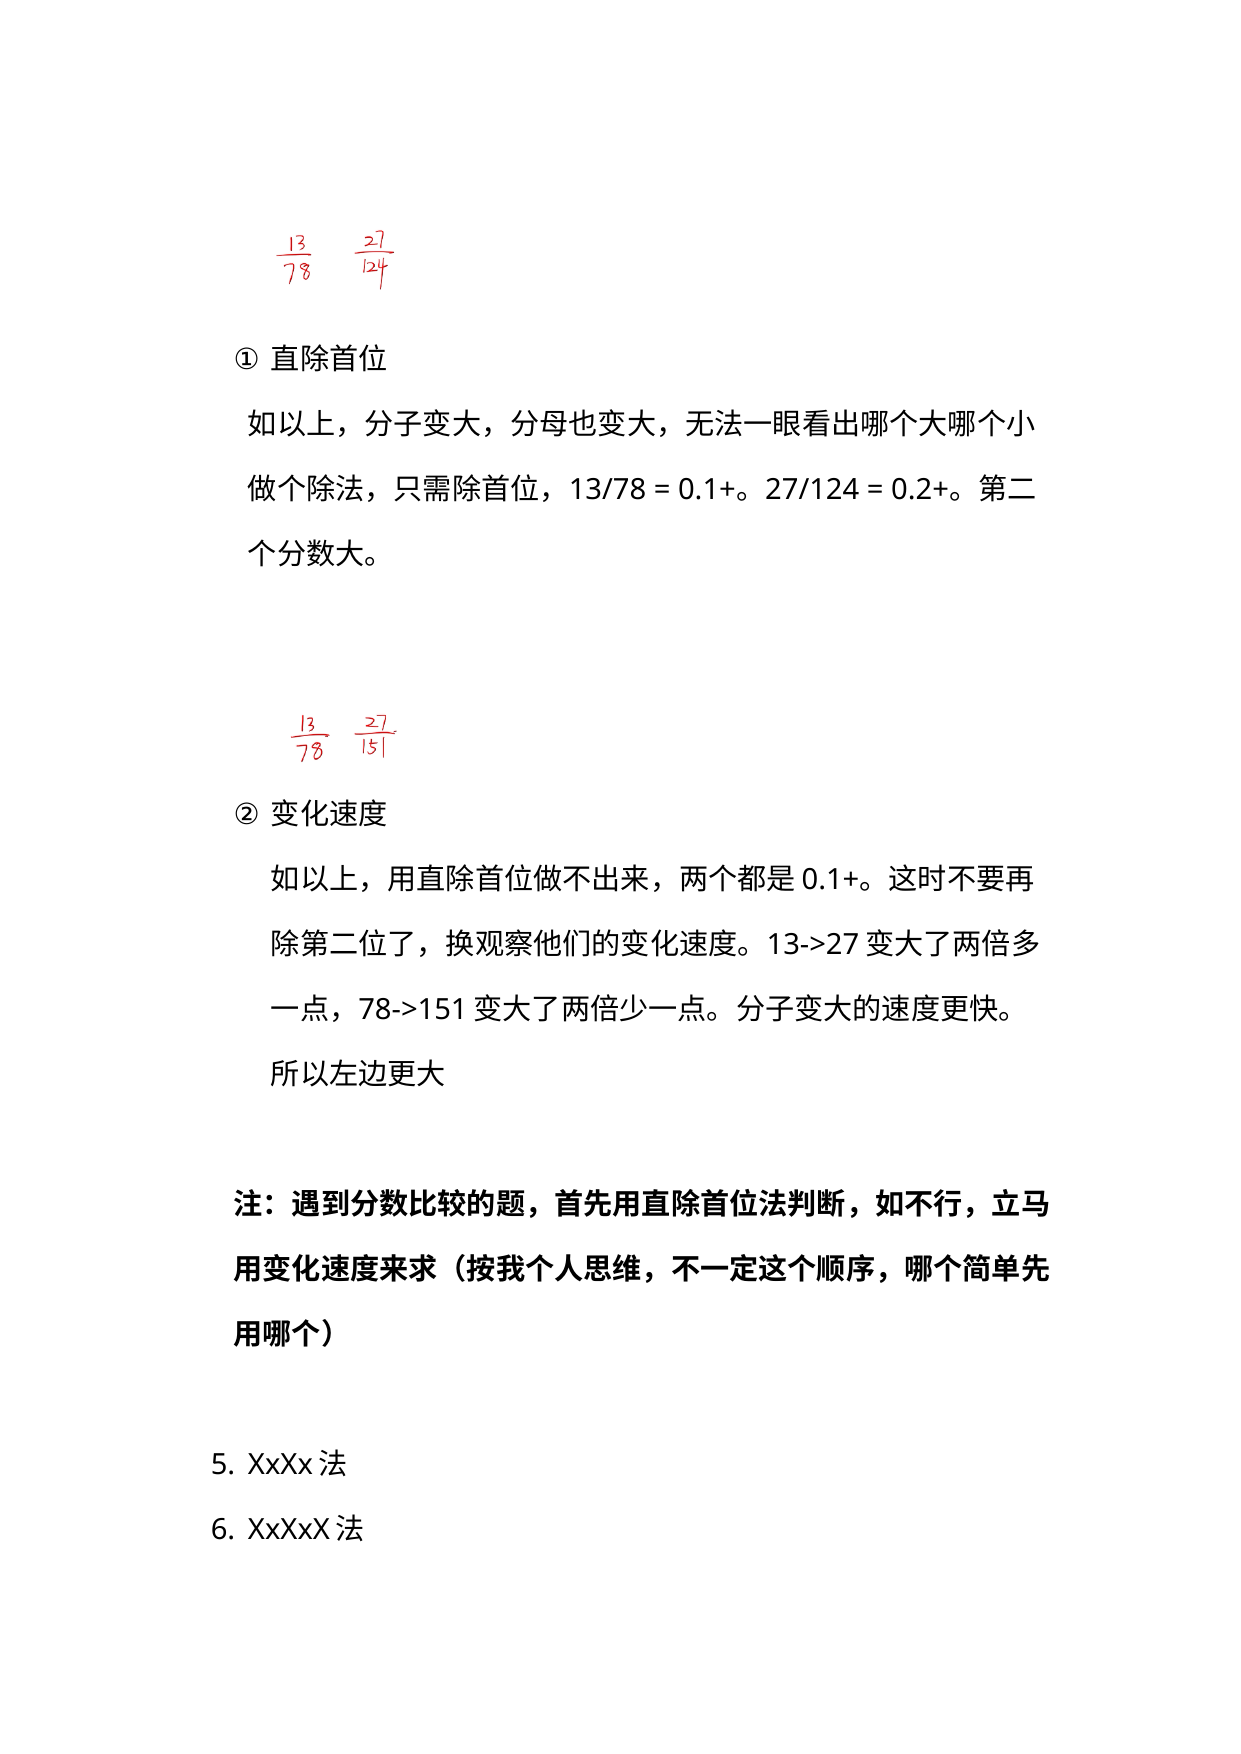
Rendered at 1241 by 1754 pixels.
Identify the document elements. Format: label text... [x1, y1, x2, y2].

list 如以上，用直除首位做不出来，两个都是0.1+。这时不要再除第二位了，换观察他们的变化速度。13->27变大了两倍多一点，78->151变大了两倍少一点。分子变大的速度更快。所以左边更大 [271, 844, 1053, 1104]
list XxXx法 [211, 1429, 1053, 1494]
picture [244, 216, 397, 296]
text 如以上，分子变大，分母也变大，无法一眼看出哪个大哪个小 [248, 389, 1053, 454]
picture [269, 706, 450, 767]
list 变化速度 [233, 649, 1053, 844]
list XxXxX法 [211, 1494, 1053, 1559]
list 注：遇到分数比较的题，首先用直除首位法判断，如不行，立马用变化速度来求（按我个人思维，不一定这个顺序，哪个简单先用哪个） [233, 1169, 1053, 1364]
list 直除首位 [233, 162, 1053, 389]
text 做个除法，只需除首位，13/78 = 0.1+。27/124 = 0.2+。第二个分数大。 [248, 454, 1053, 584]
